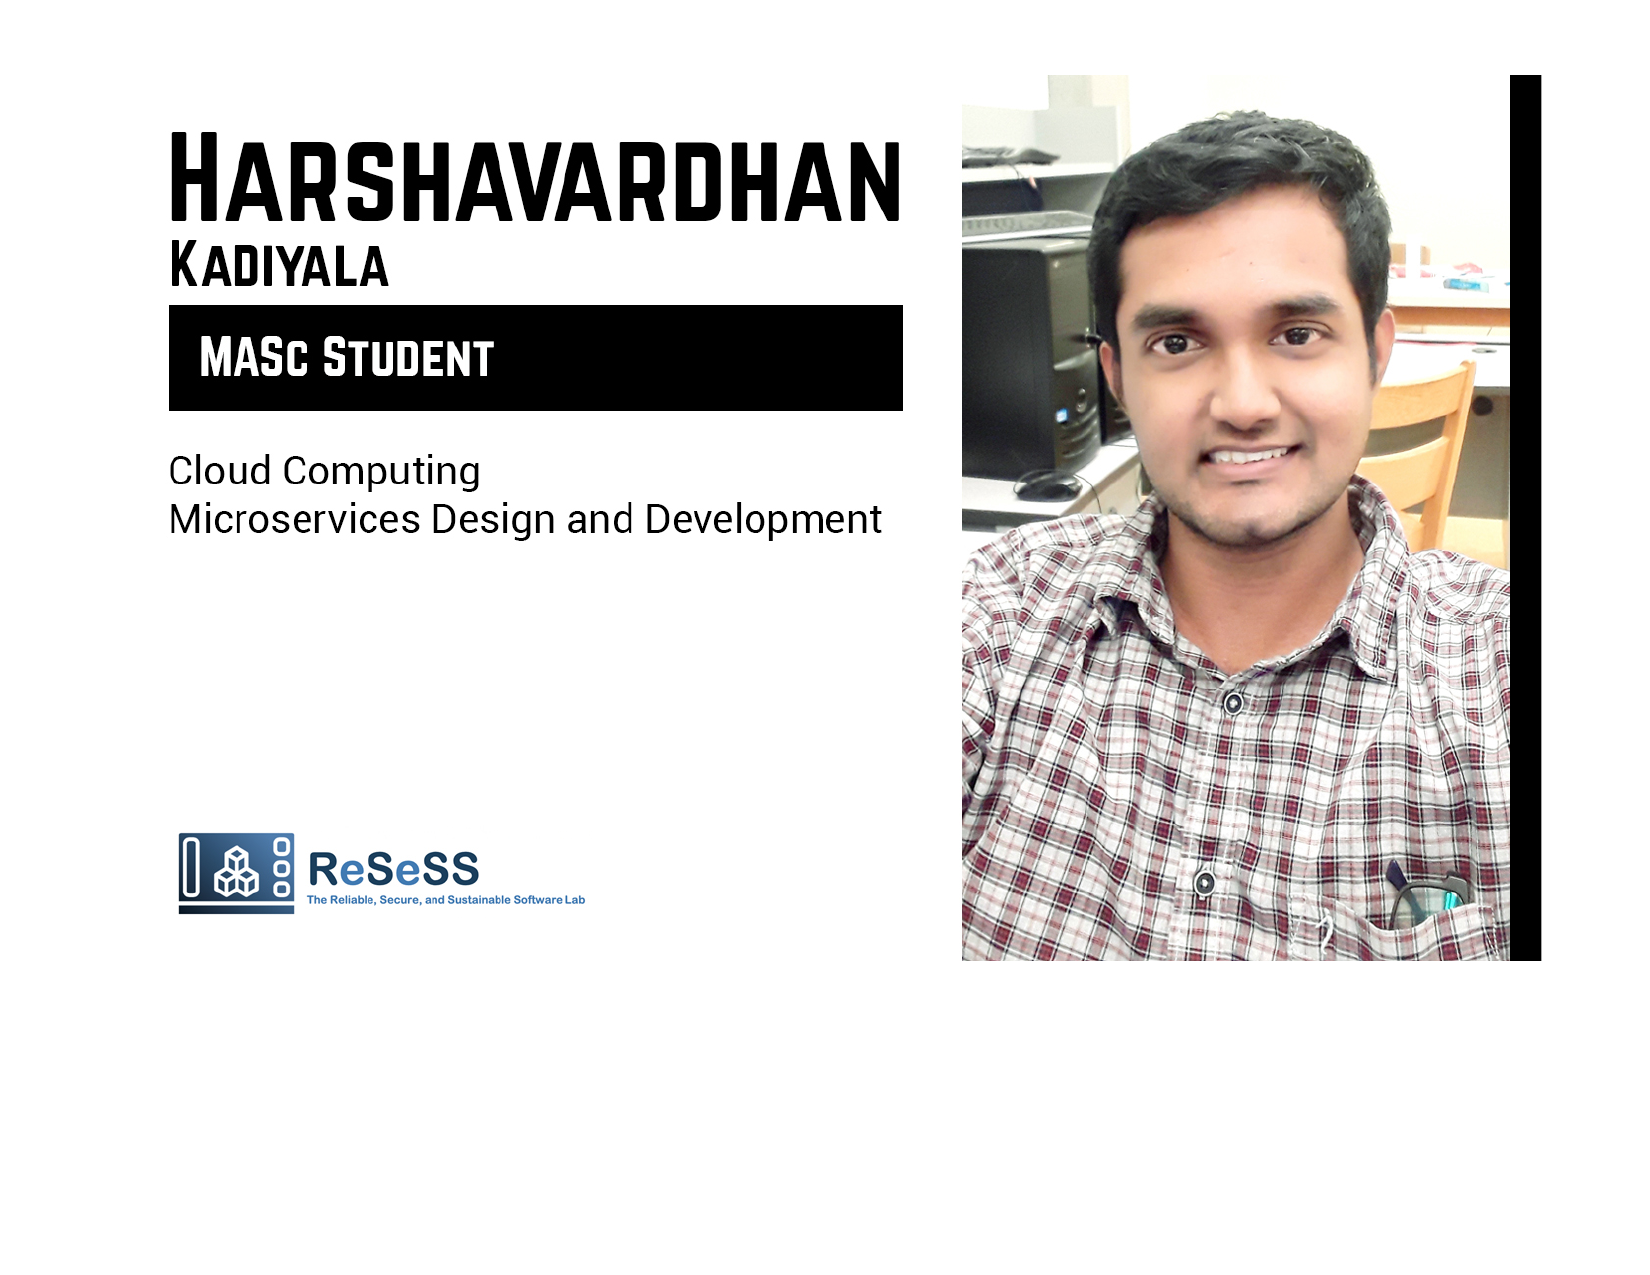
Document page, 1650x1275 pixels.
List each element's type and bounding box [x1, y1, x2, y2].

picture [108, 75, 1542, 961]
